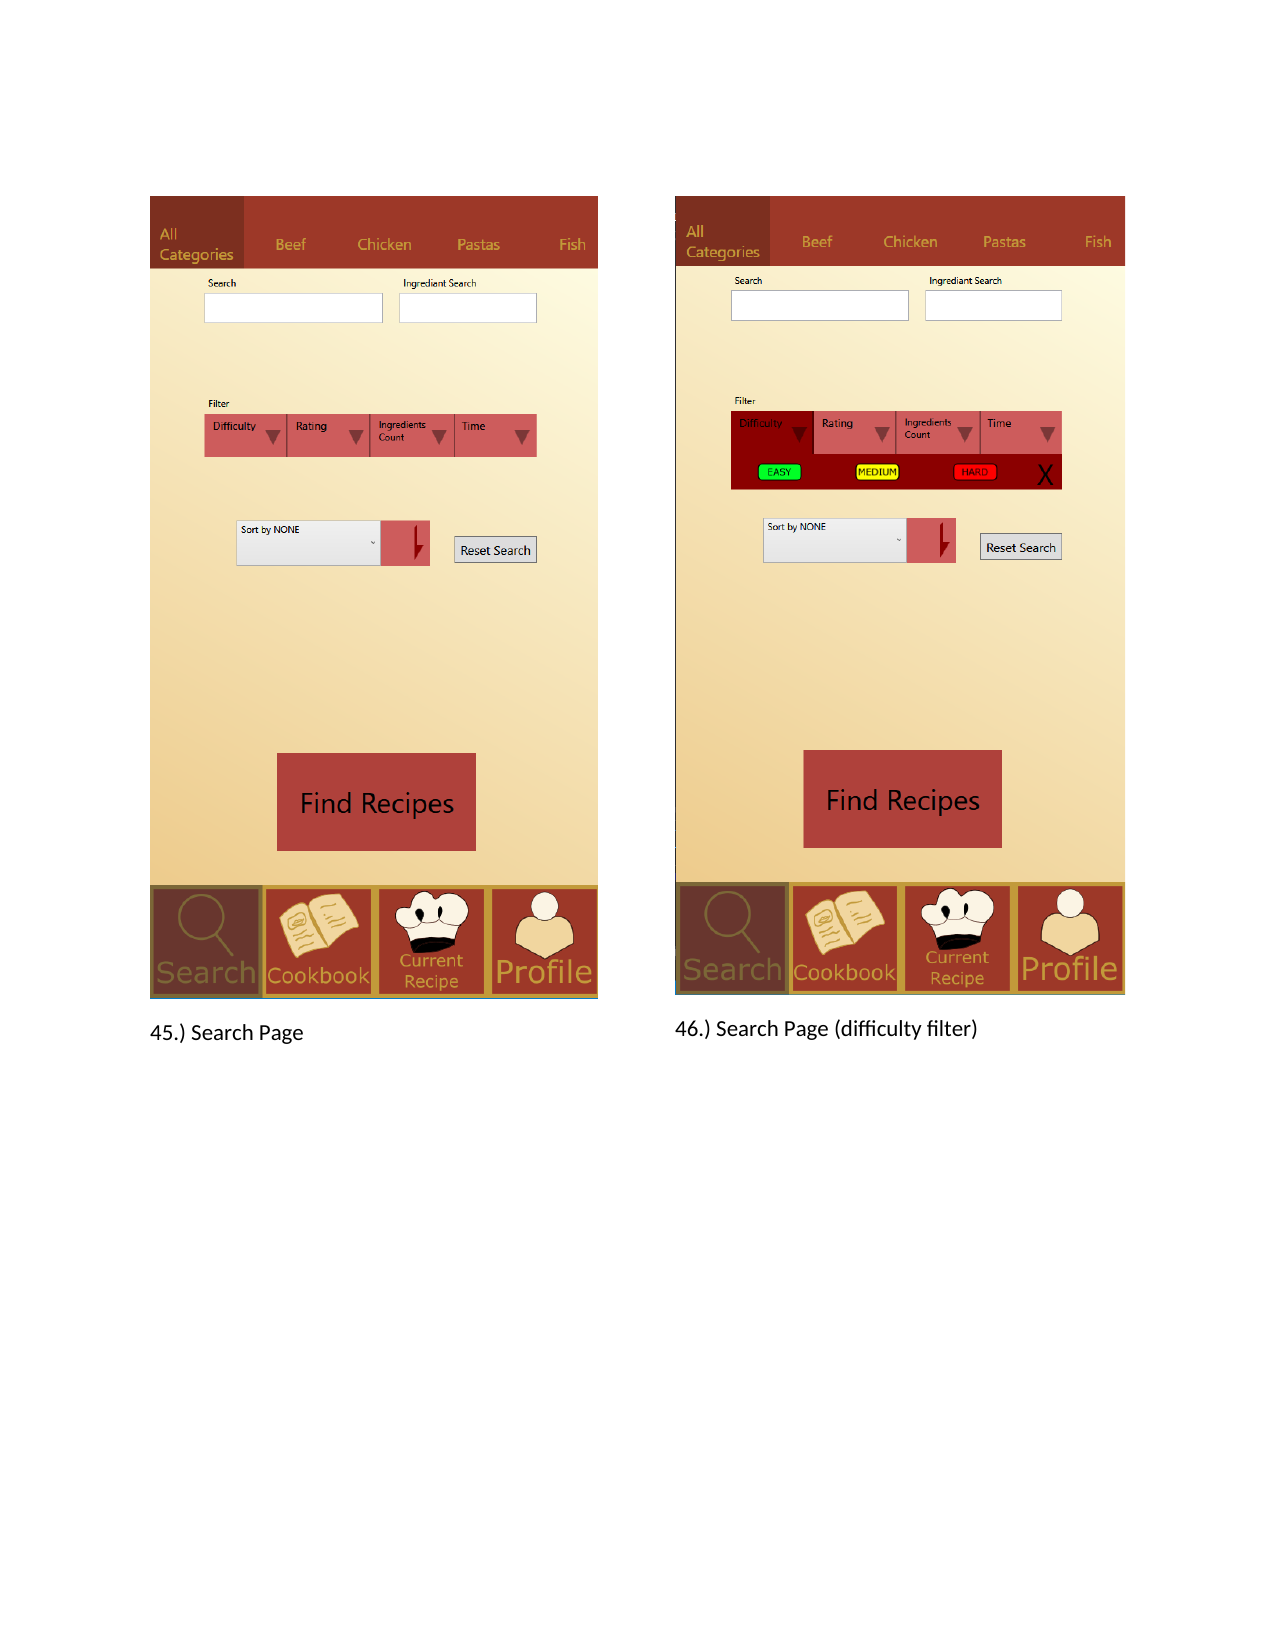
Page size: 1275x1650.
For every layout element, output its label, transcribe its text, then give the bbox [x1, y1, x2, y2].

picture [675, 196, 1125, 995]
text 46.) Search Page (difficulty filter) [675, 1014, 1125, 1042]
text 45.) Search Page [150, 1018, 600, 1046]
picture [150, 196, 598, 999]
